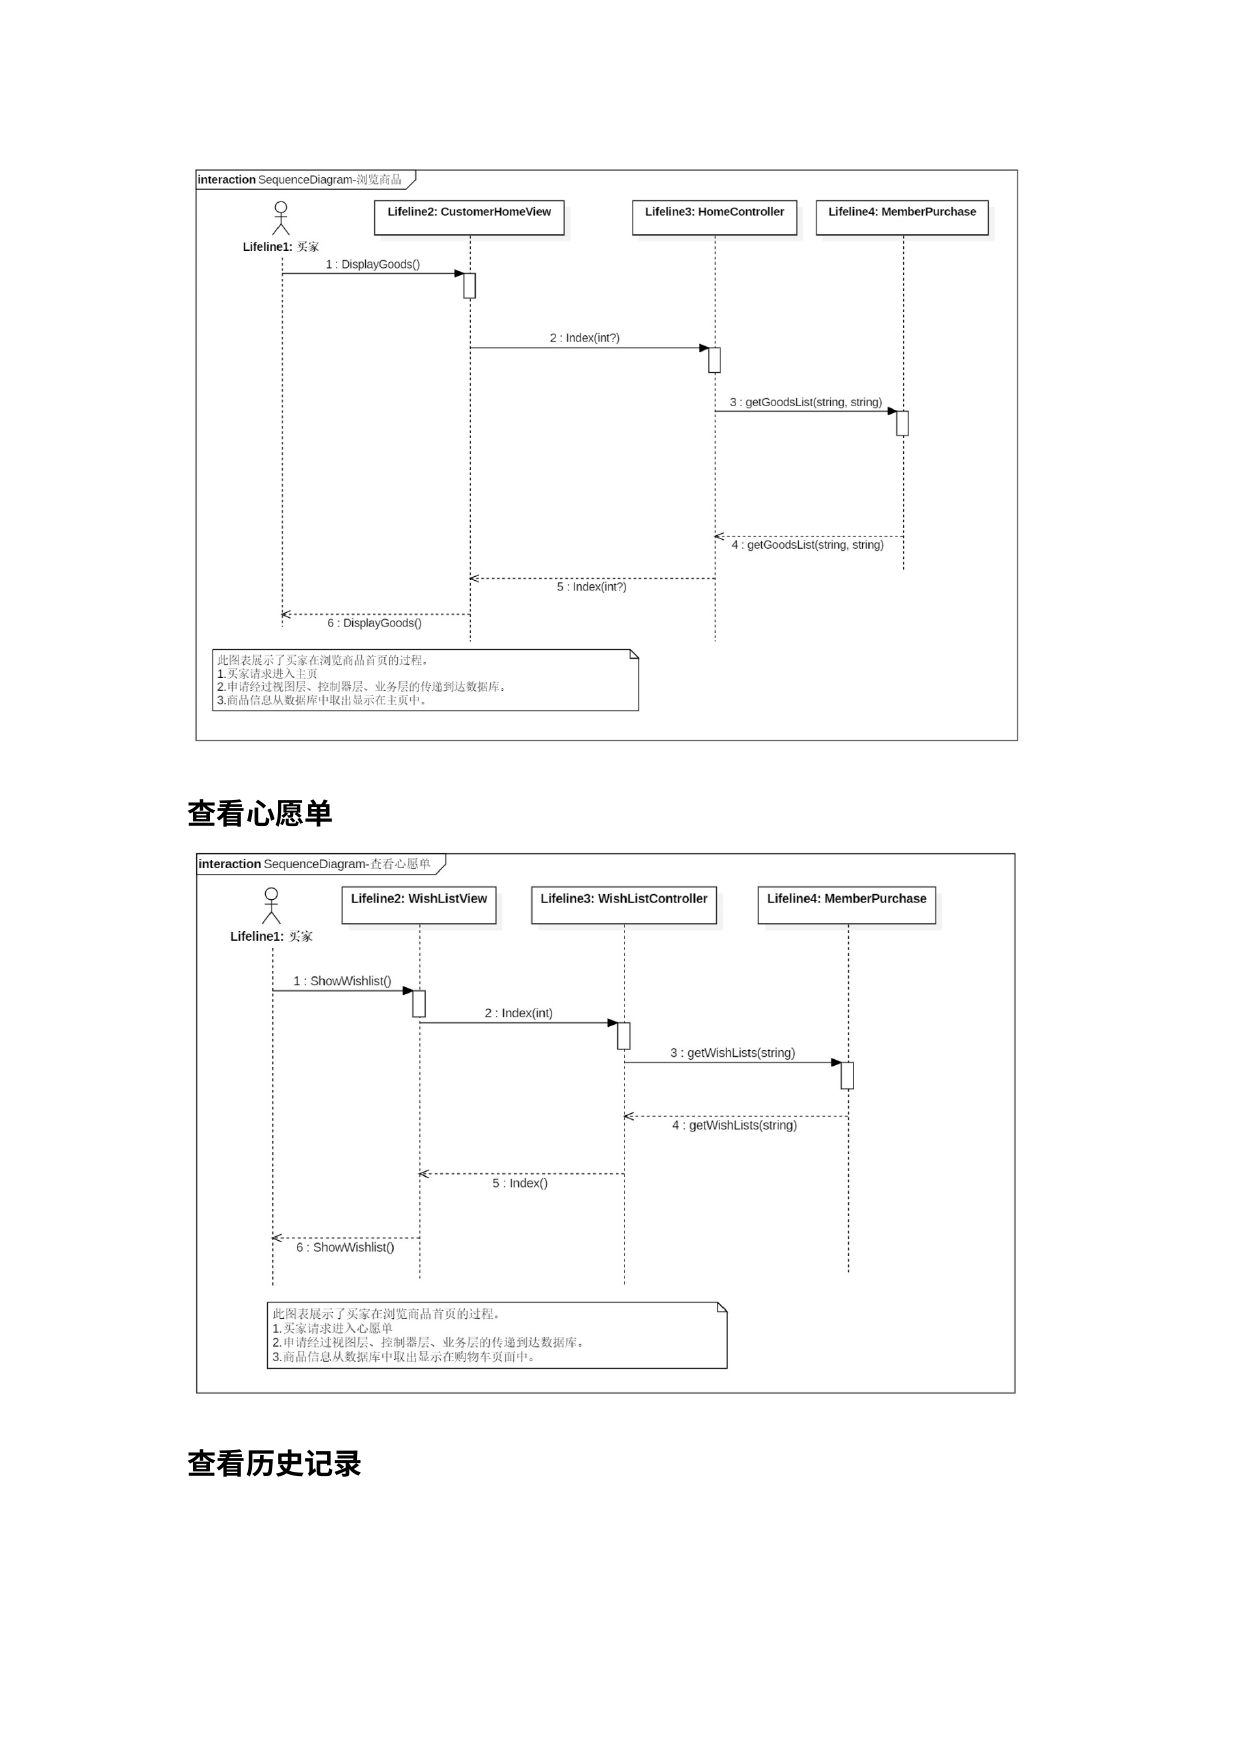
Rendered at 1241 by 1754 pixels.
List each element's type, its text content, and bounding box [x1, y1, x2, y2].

text 查看历史记录 [187, 1429, 1053, 1494]
picture [187, 844, 1052, 1430]
text 查看心愿单 [187, 779, 1053, 844]
picture [187, 162, 1052, 775]
